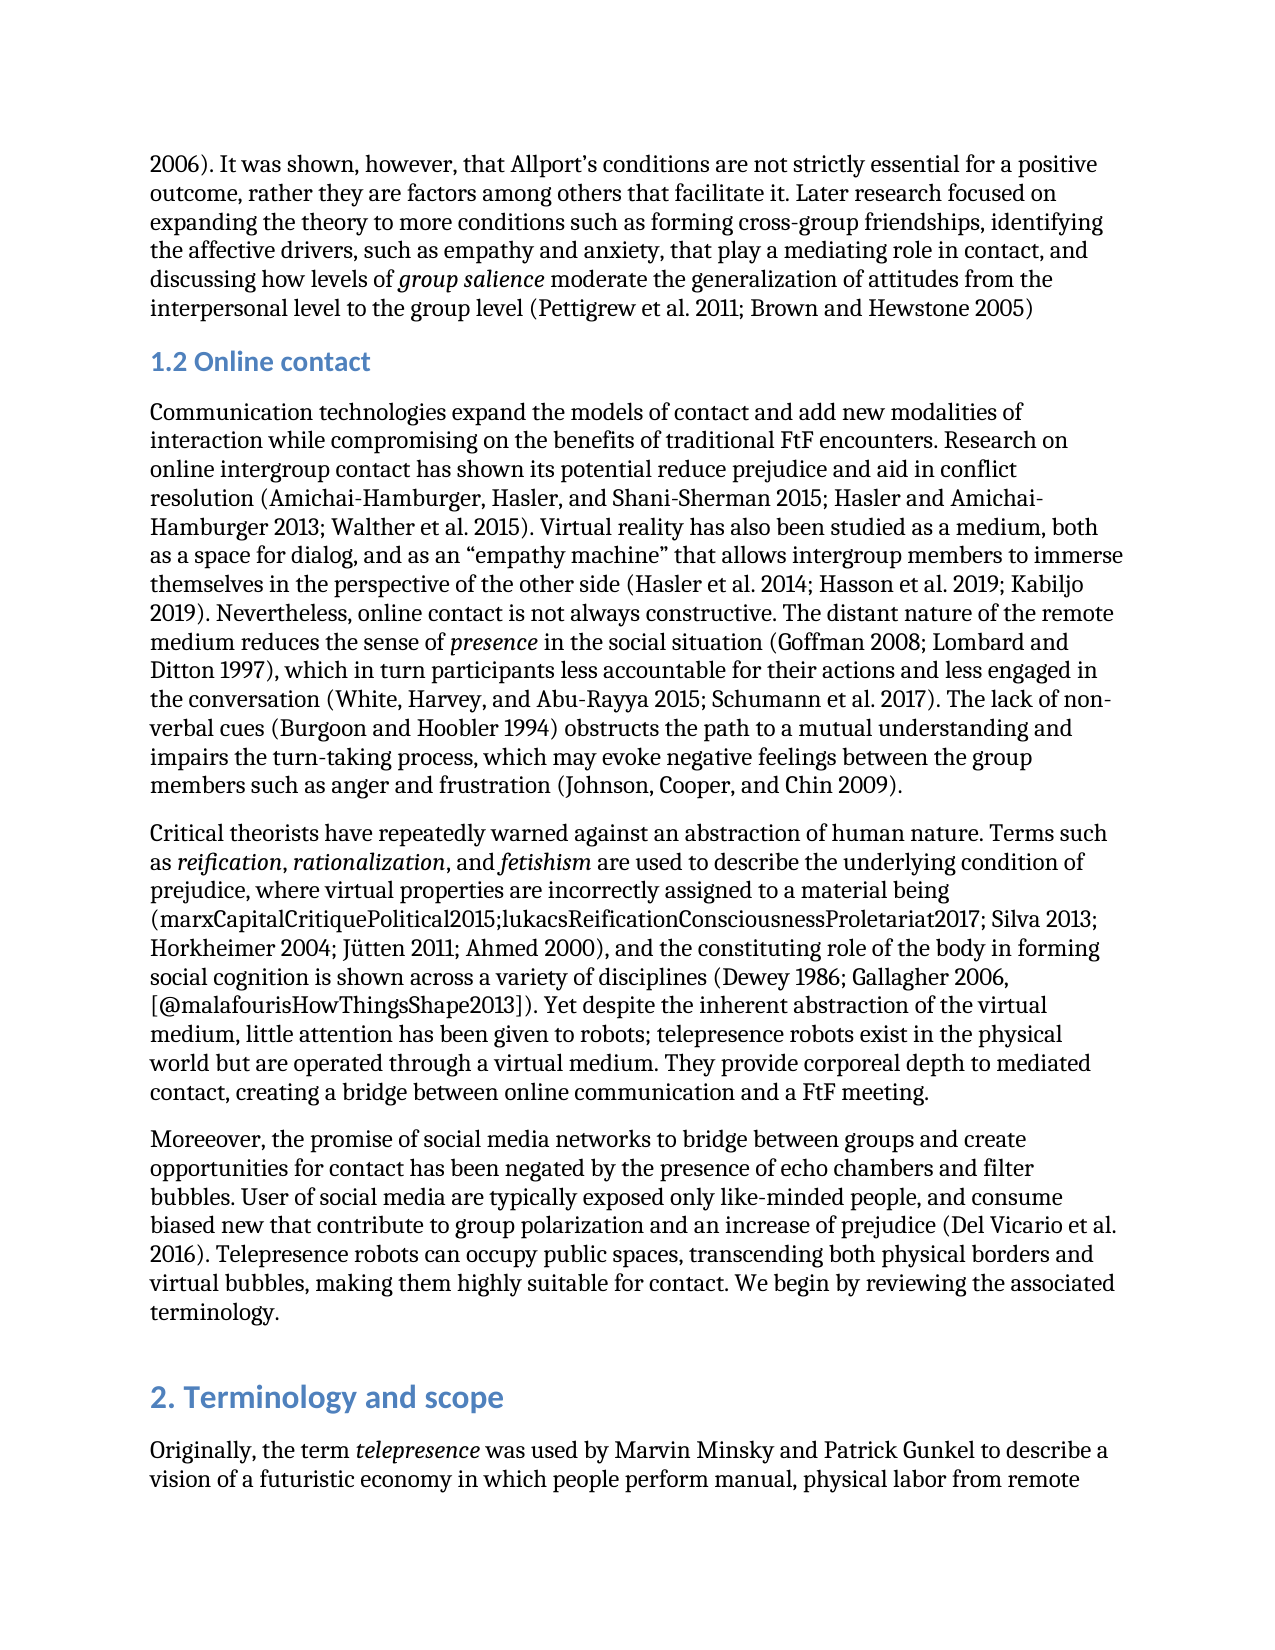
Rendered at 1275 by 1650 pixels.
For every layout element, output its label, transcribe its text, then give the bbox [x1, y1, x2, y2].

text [150, 150, 1125, 322]
text Communication technologies expand the models of contact and add new modalities of interaction while compromising on the benefits of traditional FtF encounters. Research on online intergroup contact has shown its potential reduce prejudice and aid in conflict resolution (Amichai-Hamburger, Hasler, and Shani-Sherman 2015; Hasler and Amichai-Hamburger 2013; Walther et al. 2015). Virtual reality has also been studied as a medium, both as a space for dialog, and as an “empathy machine” that allows intergroup members to immerse themselves in the perspective of the other side (Hasler et al. 2014; Hasson et al. 2019; Kabiljo 2019). Nevertheless, online contact is not always constructive. The distant nature of the remote medium reduces the sense of presence in the social situation (Goffman 2008; Lombard and Ditton 1997), which in turn participants less accountable for their actions and less engaged in the conversation (White, Harvey, and Abu-Rayya 2015; Schumann et al. 2017). The lack of non-verbal cues (Burgoon and Hoobler 1994) obstructs the path to a mutual understanding and impairs the turn-taking process, which may evoke negative feelings between the group members such as anger and frustration (Johnson, Cooper, and Chin 2009). [150, 398, 1125, 800]
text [150, 1436, 1125, 1493]
subtitle 2. Terminology and scope [150, 1376, 1125, 1417]
subtitle 1.2 Online contact [150, 343, 1125, 379]
text Moreeover, the promise of social media networks to bridge between groups and create opportunities for contact has been negated by the presence of echo chambers and filter bubbles. User of social media are typically exposed only like-minded people, and consume biased new that contribute to group polarization and an increase of prejudice (Del Vicario et al. 2016). Telepresence robots can occupy public spaces, transcending both physical borders and virtual bubbles, making them highly suitable for contact. We begin by reviewing the associated terminology. [150, 1125, 1125, 1326]
text Critical theorists have repeatedly warned against an abstraction of human nature. Terms such as reification, rationalization, and fetishism are used to describe the underlying condition of prejudice, where virtual properties are incorrectly assigned to a material being (marxCapitalCritiquePolitical2015;lukacsReificationConsciousnessProletariat2017; Silva 2013; Horkheimer 2004; Jütten 2011; Ahmed 2000), and the constituting role of the body in forming social cognition is shown across a variety of disciplines (Dewey 1986; Gallagher 2006, [@malafourisHowThingsShape2013]). Yet despite the inherent abstraction of the virtual medium, little attention has been given to robots; telepresence robots exist in the physical world but are operated through a virtual medium. They provide corporeal depth to mediated contact, creating a bridge between online communication and a FtF meeting. [150, 819, 1125, 1106]
